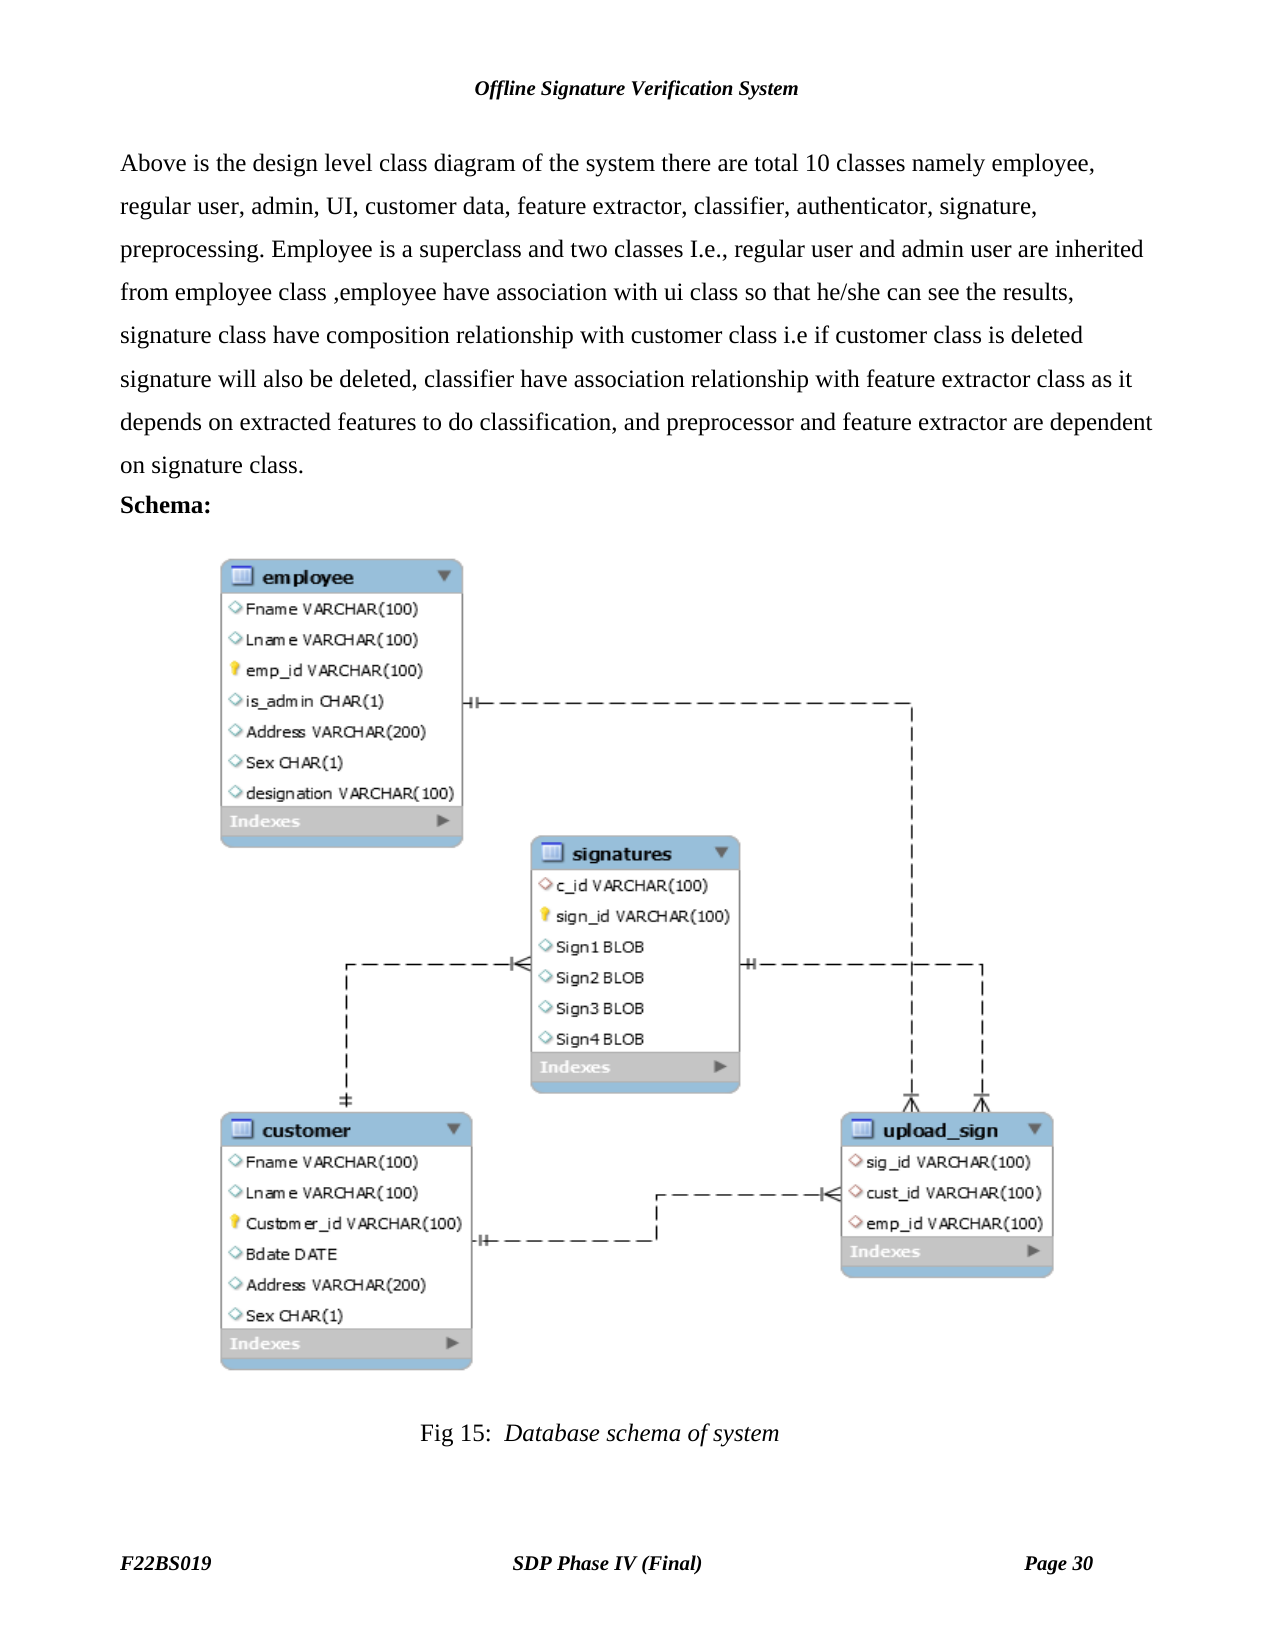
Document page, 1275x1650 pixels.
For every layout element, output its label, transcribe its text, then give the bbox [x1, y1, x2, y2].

picture [206, 546, 1068, 1383]
text Schema: [120, 493, 1155, 518]
text Fig 15: Database schema of system [364, 1418, 1155, 1447]
text Above is the design level class diagram of the system there are total 10 classes namely employee, regular user, admin, UI, customer data, feature extractor, classifier, authenticator, signature, preprocessing. Employee is a superclass and two classes I.e., regular user and admin user are inherited from employee class ,employee have association with ui class so that he/she can see the results, signature class have composition relationship with customer class i.e if customer class is deleted signature will also be deleted, classifier have association relationship with feature extractor class as it depends on extracted features to do classification, and preprocessor and feature extractor are dependent on signature class. [120, 148, 1155, 479]
